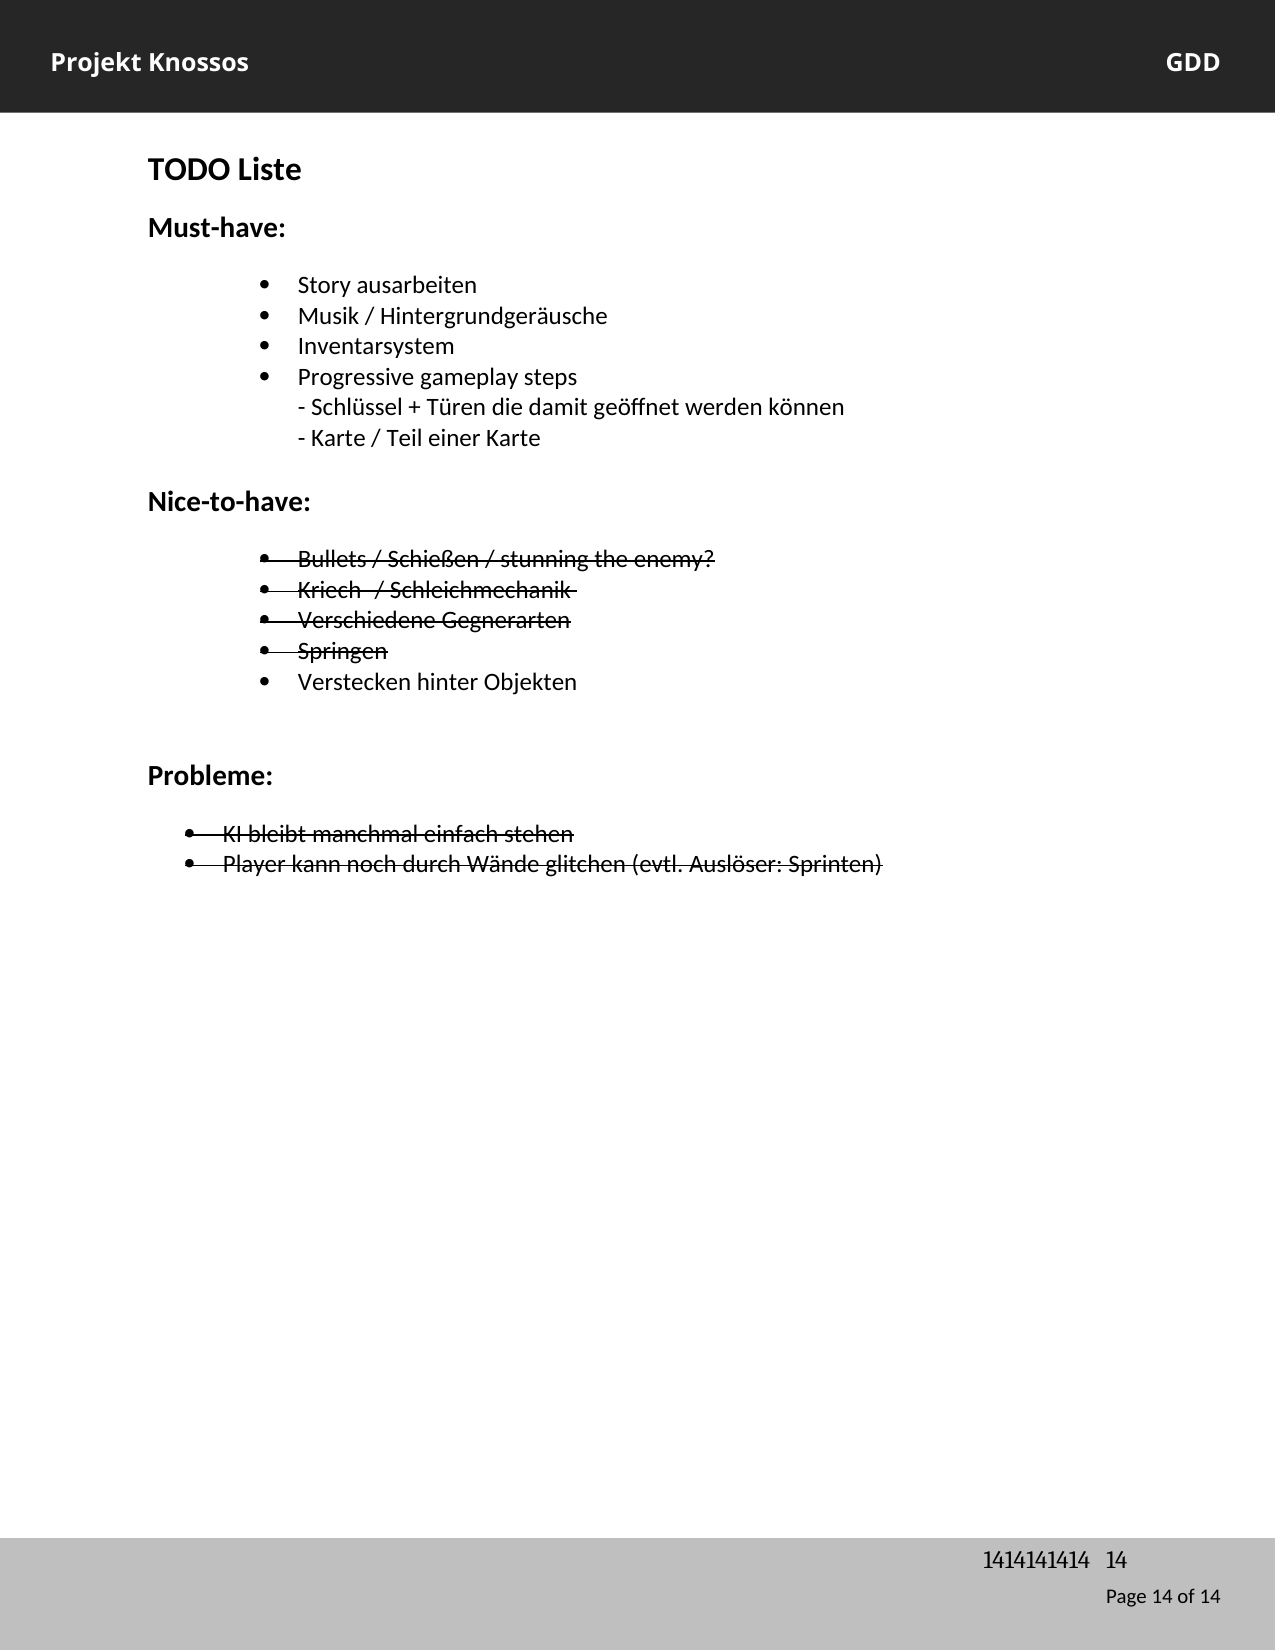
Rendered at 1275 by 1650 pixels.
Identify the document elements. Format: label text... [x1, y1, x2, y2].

list Verstecken hinter Objekten [260, 666, 1127, 696]
text Must-have: [148, 209, 1127, 244]
list Progressive gameplay steps [260, 361, 1127, 391]
text - Schlüssel + Türen die damit geöffnet werden können [148, 391, 1127, 422]
list Player kann noch durch Wände glitchen (evtl. Auslöser: Sprinten) [185, 848, 1127, 879]
list Story ausarbeiten [260, 269, 1127, 300]
text - Karte / Teil einer Karte [148, 422, 1127, 452]
subtitle TODO Liste [148, 148, 1127, 188]
list KI bleibt manchmal einfach stehen [185, 818, 1127, 848]
text Nice-to-have: [148, 483, 1127, 518]
list Bullets / Schießen / stunning the enemy? [260, 543, 1127, 574]
list Inventarsystem [260, 330, 1127, 361]
list Springen [260, 635, 1127, 666]
text Probleme: [148, 757, 1127, 793]
list Musik / Hintergrundgeräusche [260, 300, 1127, 330]
list Kriech- / Schleichmechanik [260, 574, 1127, 604]
list Verschiedene Gegnerarten [260, 604, 1127, 635]
